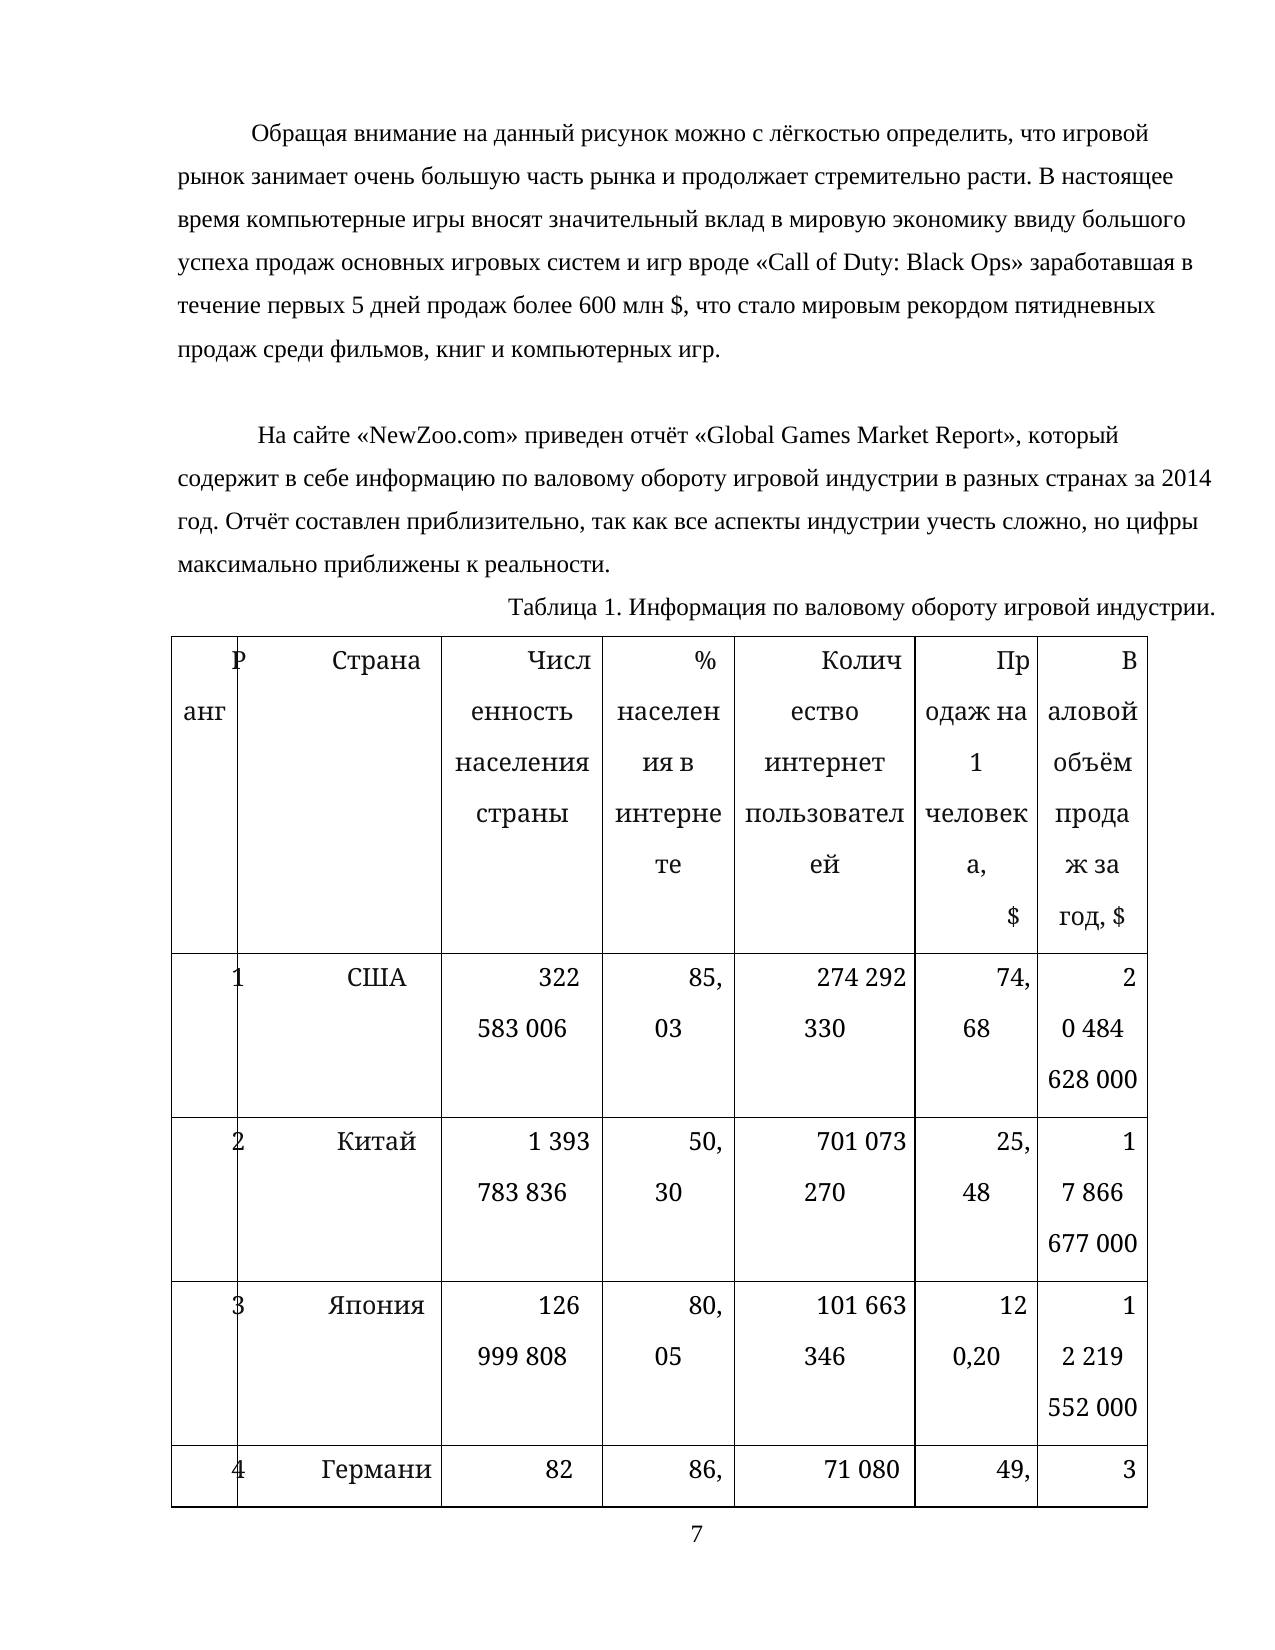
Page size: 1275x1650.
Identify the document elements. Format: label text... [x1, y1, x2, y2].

table_header Ранг [172, 637, 237, 953]
table_cell 49,64 [916, 1446, 1037, 1506]
table_cell 17 866 677 000 [1038, 1118, 1147, 1281]
table_cell 86,00 [603, 1446, 734, 1506]
table_cell 4 [172, 1446, 237, 1506]
table_cell 12 219 552 000 [1038, 1282, 1147, 1444]
table_cell 74,68 [916, 954, 1037, 1117]
table_cell 25,48 [916, 1118, 1037, 1281]
table_cell Германия [238, 1446, 441, 1506]
table_cell 20 484 628 000 [1038, 954, 1147, 1117]
table_cell 85,03 [603, 954, 734, 1117]
table_cell 80,05 [603, 1282, 734, 1444]
table_header % населения в интернете [603, 637, 734, 953]
table_cell 1 393 783 836 [442, 1118, 602, 1281]
table_cell 50,30 [603, 1118, 734, 1281]
table_header Валовой объём продаж за год, $ [1038, 637, 1147, 953]
table_cell 274 292 330 [735, 954, 914, 1117]
table_cell 120,20 [916, 1282, 1037, 1444]
table_header Страна [238, 637, 441, 953]
table_header Численность населения страны [442, 637, 602, 953]
text На сайте «NewZoo.com» приведен отчёт «Global Games Market Report», который содержит в себе информацию по валовому обороту игровой индустрии в разных странах за 2014 год. Отчёт составлен приблизительно, так как все аспекты индустрии учесть сложно, но цифры максимально приближены к реальности. [177, 420, 1216, 578]
table_cell 322 583 006 [442, 954, 602, 1117]
table_cell 701 073 270 [735, 1118, 914, 1281]
table_cell Китай [238, 1118, 441, 1281]
table_cell 101 663 346 [735, 1282, 914, 1444]
table_cell 3 528 196 000 [1038, 1446, 1147, 1506]
table_cell 3 [172, 1282, 237, 1444]
text Обращая внимание на данный рисунок можно с лёгкостью определить, что игровой рынок занимает очень большую часть рынка и продолжает стремительно расти. В настоящее время компьютерные игры вносят значительный вклад в мировую экономику ввиду большого успеха продаж основных игровых систем и игр вроде «Call of Duty: Black Ops» заработавшая в течение первых 5 дней продаж более 600 млн $, что стало мировым рекордом пятидневных продаж среди фильмов, книг и компьютерных игр. [177, 118, 1216, 362]
table_header Количество интернет пользователей [735, 637, 914, 953]
table_cell Япония [238, 1282, 441, 1444]
table_header Продаж на 1 человека, $ [916, 637, 1037, 953]
table_cell 71 080 940 [735, 1446, 914, 1506]
table_cell 126 999 808 [442, 1282, 602, 1444]
table_cell США [238, 954, 441, 1117]
table_cell 1 [172, 954, 237, 1117]
table_cell 82 652 256 [442, 1446, 602, 1506]
table_cell 2 [172, 1118, 237, 1281]
text Таблица 1. Информация по валовому обороту игровой индустрии. [177, 592, 1216, 621]
